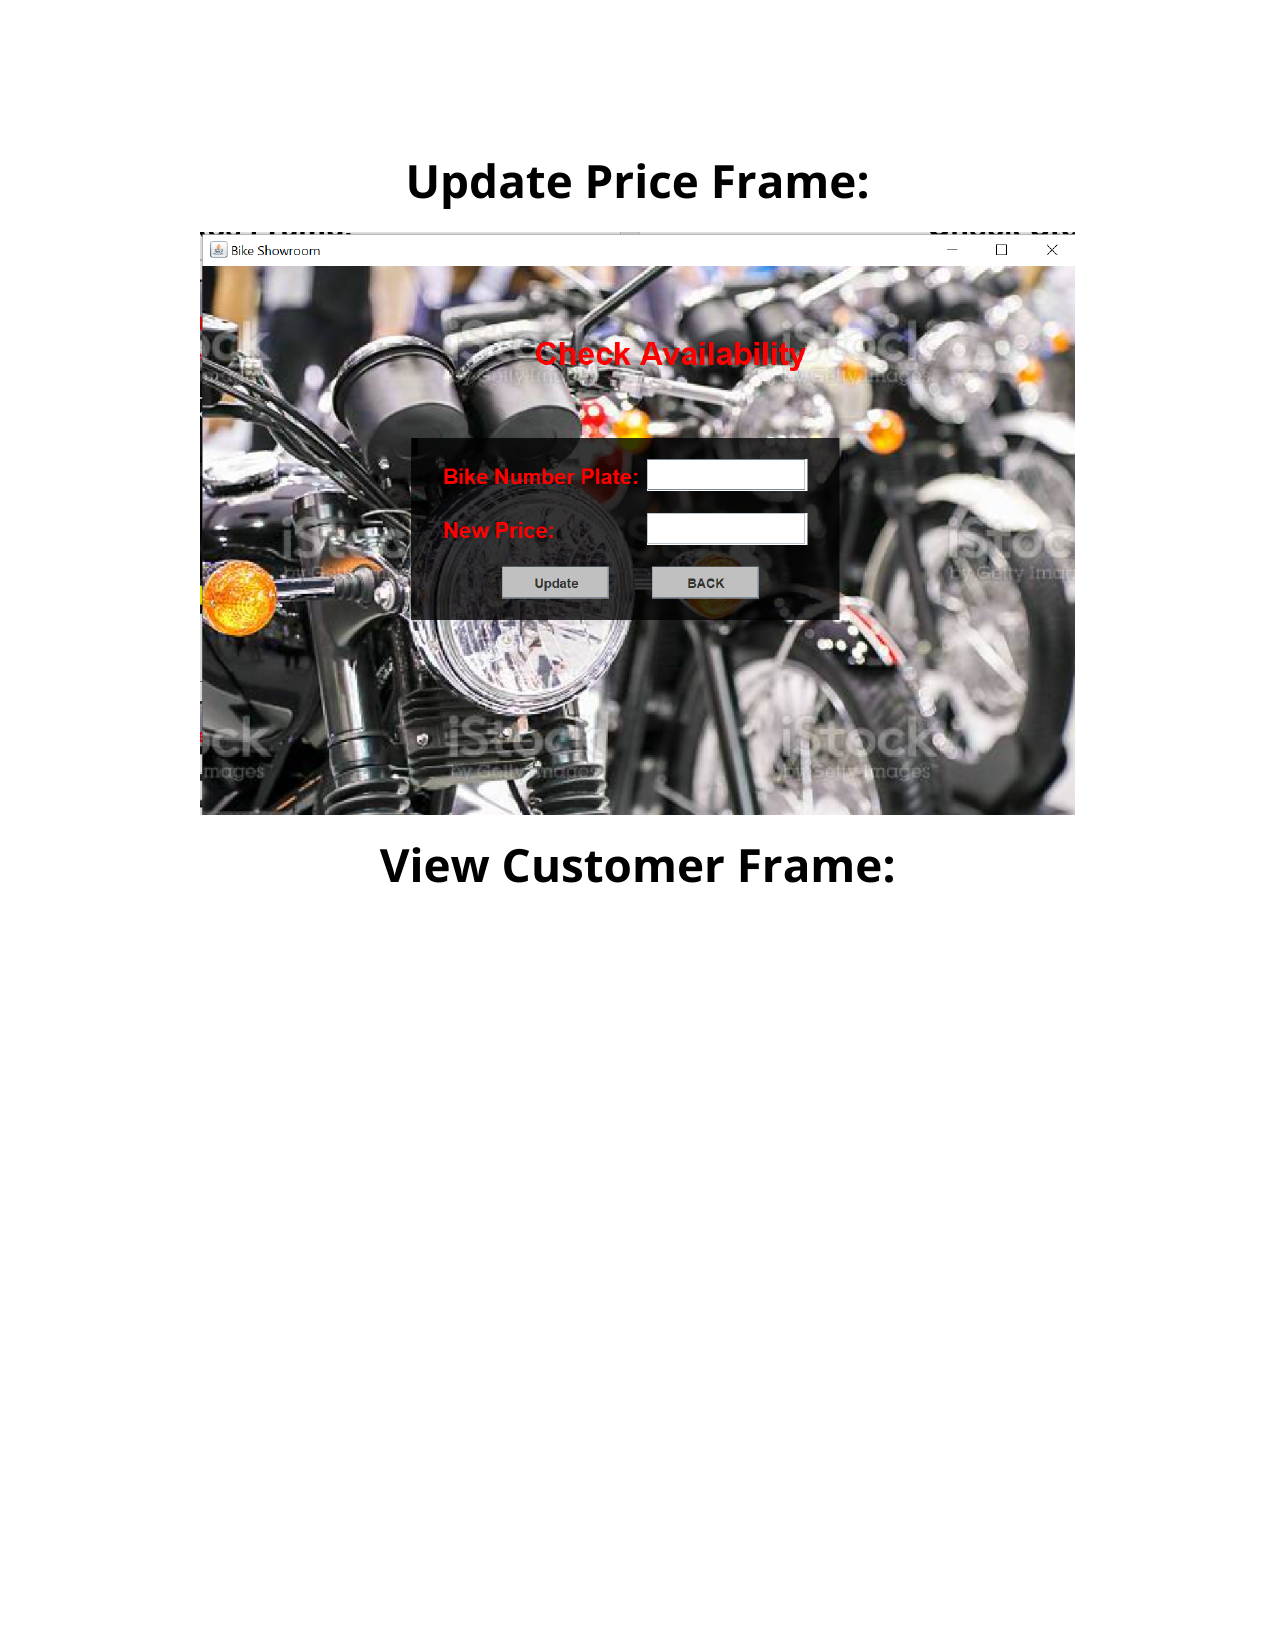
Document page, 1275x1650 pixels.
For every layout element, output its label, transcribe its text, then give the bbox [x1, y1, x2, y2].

picture [200, 232, 1075, 815]
text Update Price Frame: [150, 150, 1125, 212]
text View Customer Frame: [150, 833, 1125, 895]
